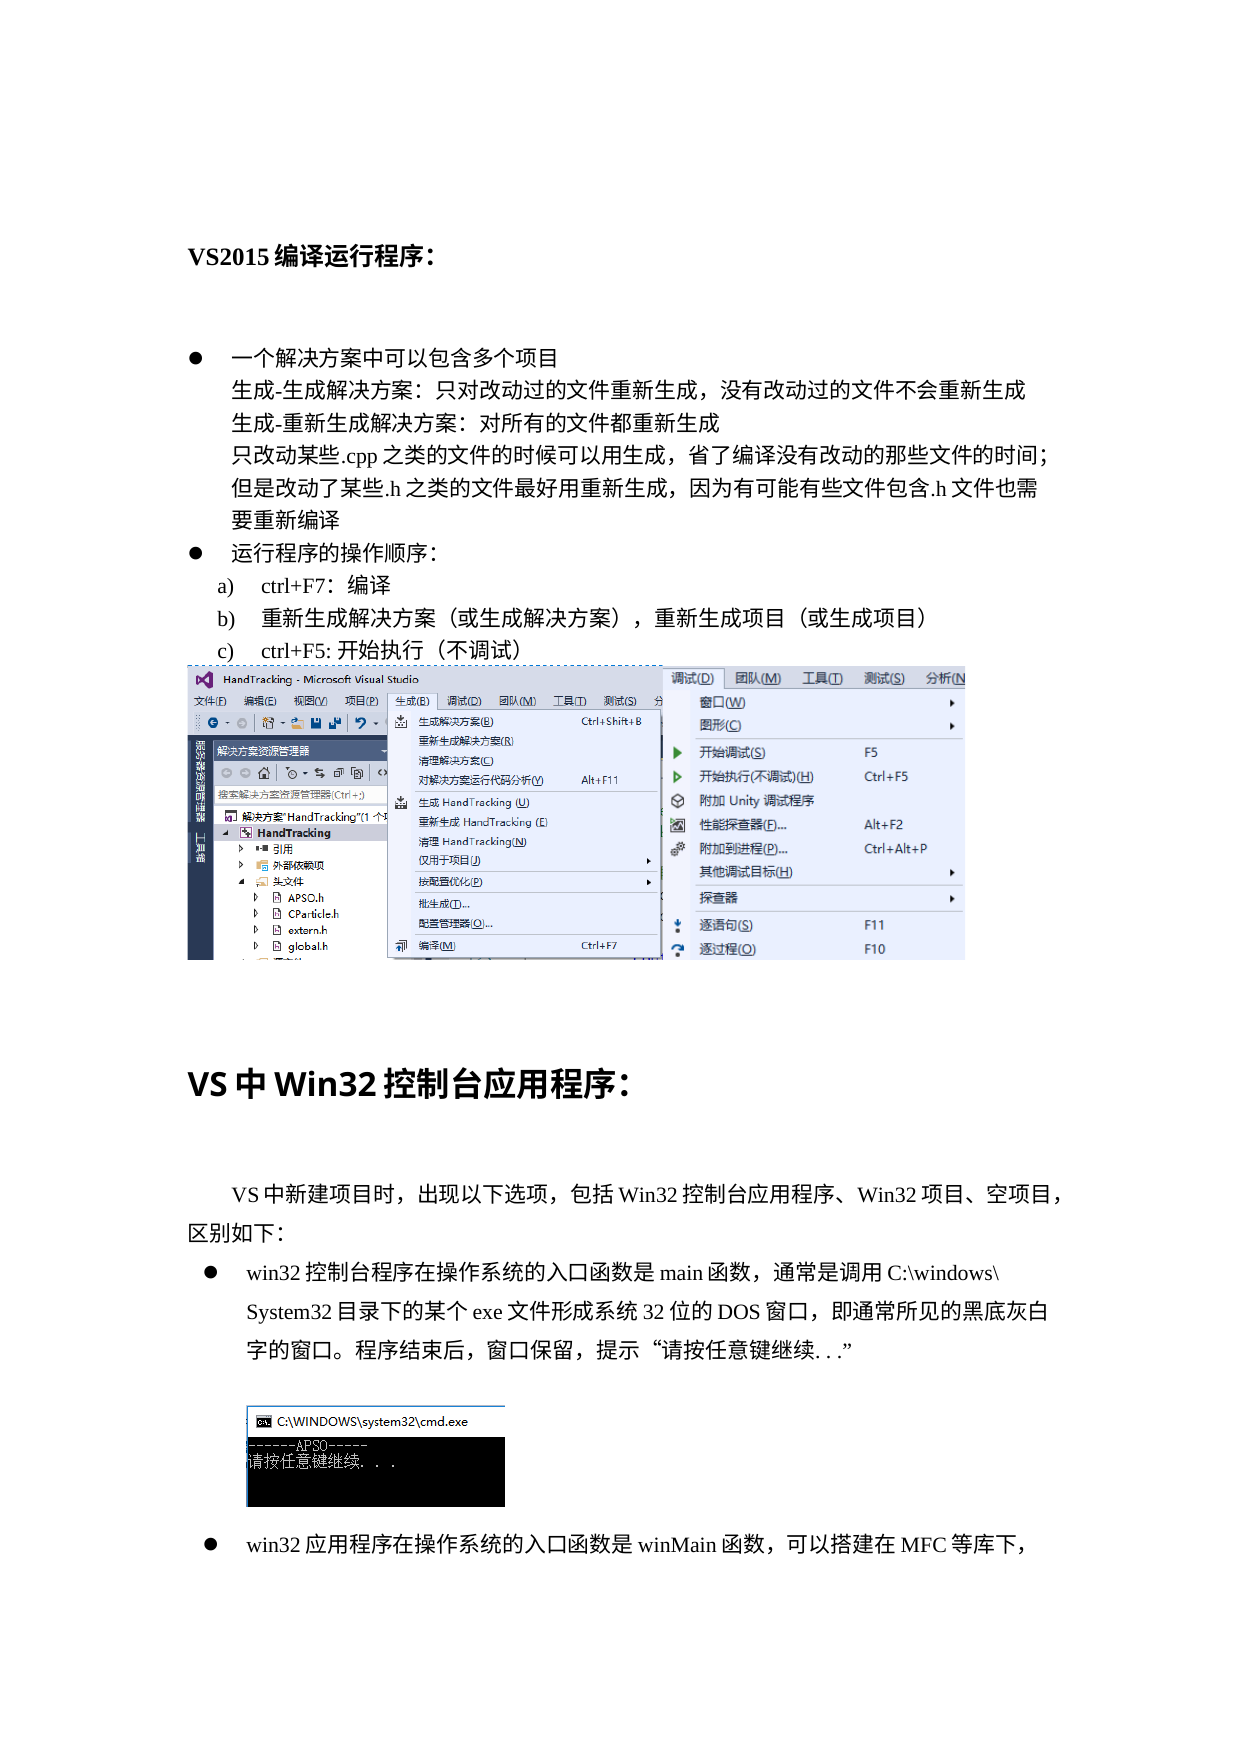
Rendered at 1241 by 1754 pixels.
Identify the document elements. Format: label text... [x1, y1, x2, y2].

list 重新生成解决方案（或生成解决方案），重新生成项目（或生成项目） [217, 600, 1053, 633]
list ctrl+F7：编译 [217, 568, 1053, 600]
picture [187, 665, 966, 960]
list 生成-重新生成解决方案：对所有的文件都重新生成 [231, 405, 1053, 438]
list win32控制台程序在操作系统的入口函数是main函数，通常是调用C:\windows\System32目录下的某个exe文件形成系统32位的DOS窗口，即通常所见的黑底灰白字的窗口。程序结束后，窗口保留，提示“请按任意键继续. . .” [202, 1255, 1053, 1521]
text VS中新建项目时，出现以下选项，包括Win32控制台应用程序、Win32项目、空项目，区别如下： [187, 1177, 1053, 1248]
list ctrl+F5: 开始执行（不调试） [217, 633, 1053, 665]
subtitle VS2015编译运行程序： [187, 222, 1053, 287]
subtitle VS中Win32控制台应用程序： [187, 1050, 1053, 1115]
picture [246, 1405, 505, 1507]
list 运行程序的操作顺序： [187, 535, 1053, 568]
list 只改动某些.cpp之类的文件的时候可以用生成，省了编译没有改动的那些文件的时间；但是改动了某些.h之类的文件最好用重新生成，因为有可能有些文件包含.h文件也需要重新编译 [231, 438, 1053, 535]
list 一个解决方案中可以包含多个项目 [187, 340, 1053, 373]
list 生成-生成解决方案：只对改动过的文件重新生成，没有改动过的文件不会重新生成 [231, 373, 1053, 405]
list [202, 1527, 1053, 1559]
